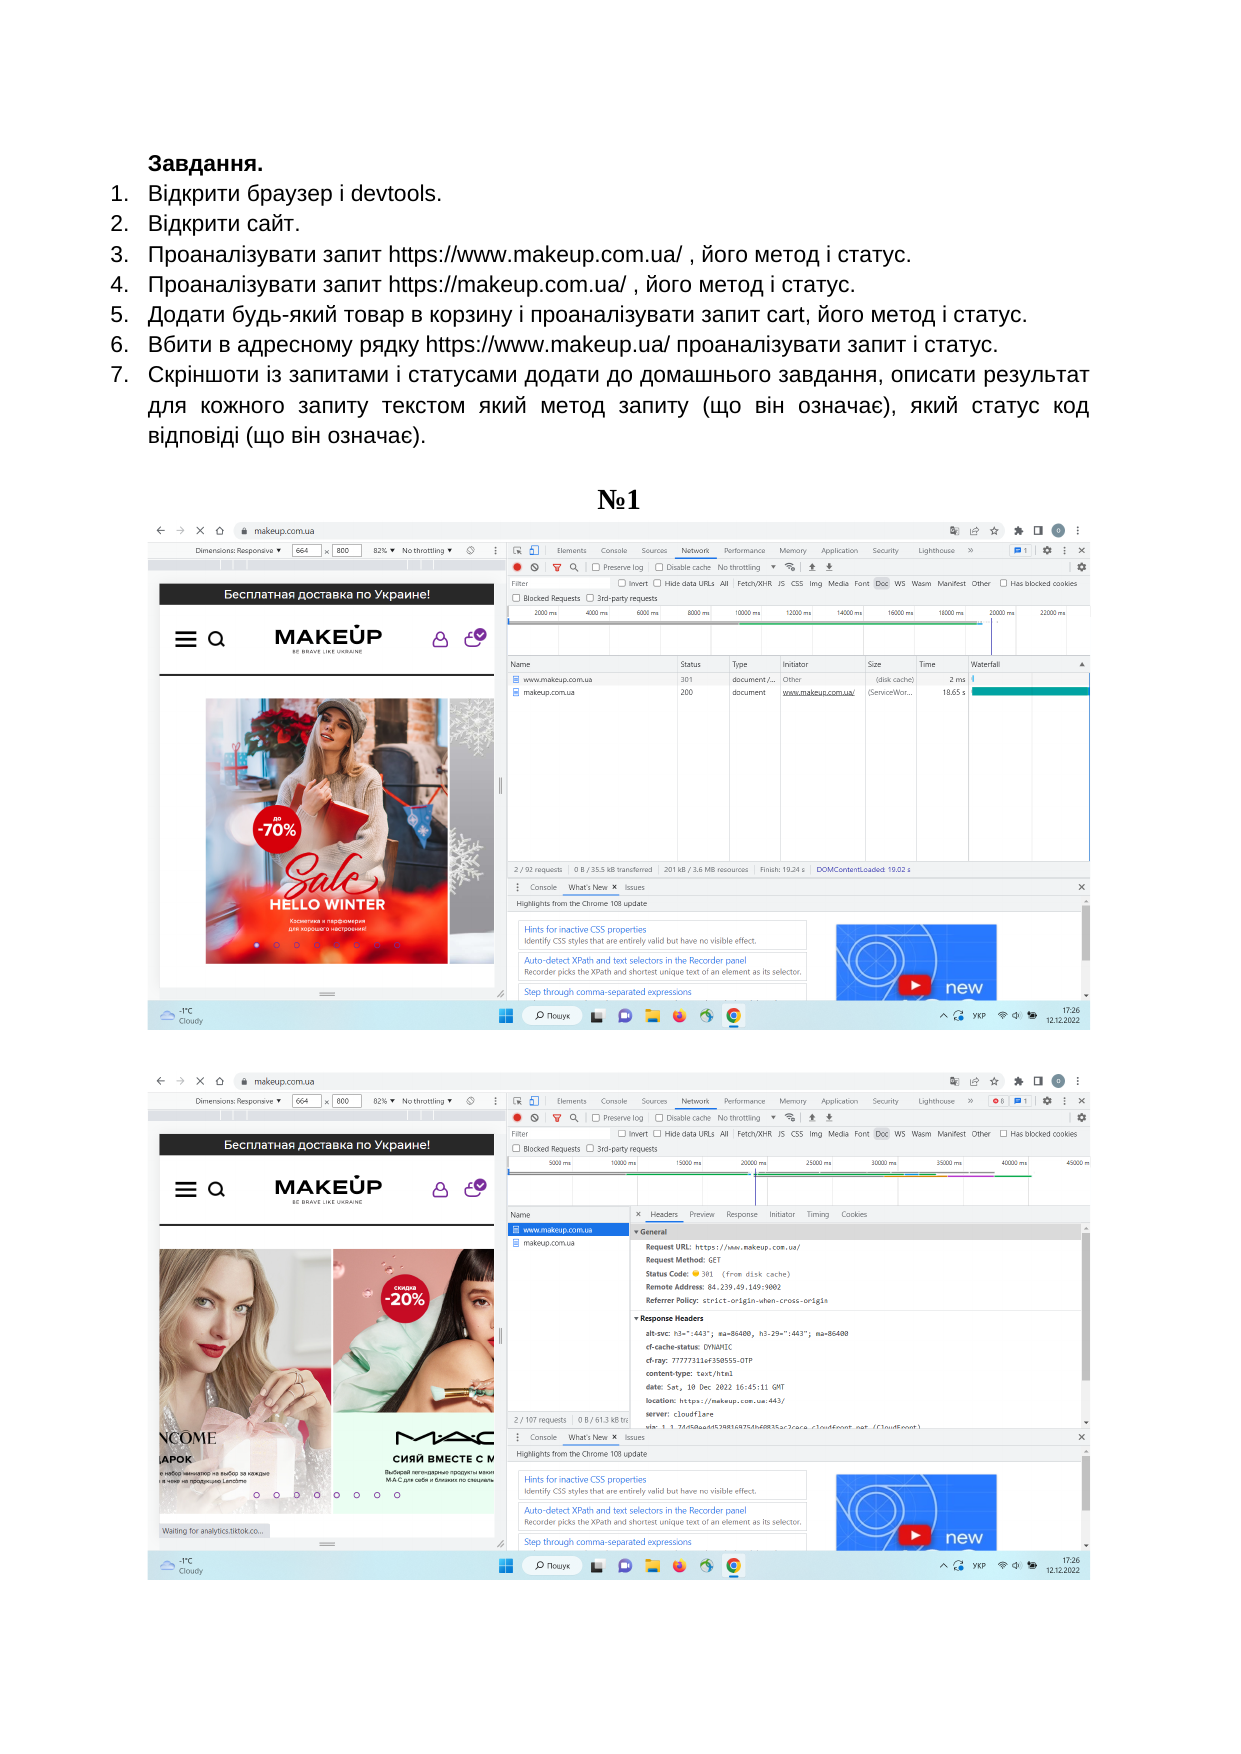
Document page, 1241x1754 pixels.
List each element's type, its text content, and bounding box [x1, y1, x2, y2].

list Вбити в адресному рядку https://www.makeup.ua/ проаналізувати запит і статус. [110, 331, 1090, 358]
list Проаналізувати запит https://makeup.com.ua/ , його метод і статус. [110, 271, 1090, 297]
list Відкрити сайт. [110, 210, 1090, 237]
picture [147, 520, 1091, 1030]
list Додати будь-який товар в корзину і проаналізувати запит cart, його метод і статус. [110, 301, 1090, 327]
picture [147, 1071, 1091, 1580]
list Скріншоти із запитами і статусами додати до домашнього завдання, описати результат для кожного запиту текстом який метод запиту (що він означає), який статус код відповіді (що він означає). [110, 361, 1090, 448]
list Відкрити браузер і devtools. [110, 180, 1090, 207]
text Завдання. [148, 150, 1090, 176]
list Проаналізувати запит https://www.makeup.com.ua/ , його метод і статус. [110, 241, 1090, 267]
text №1 [148, 482, 1090, 516]
